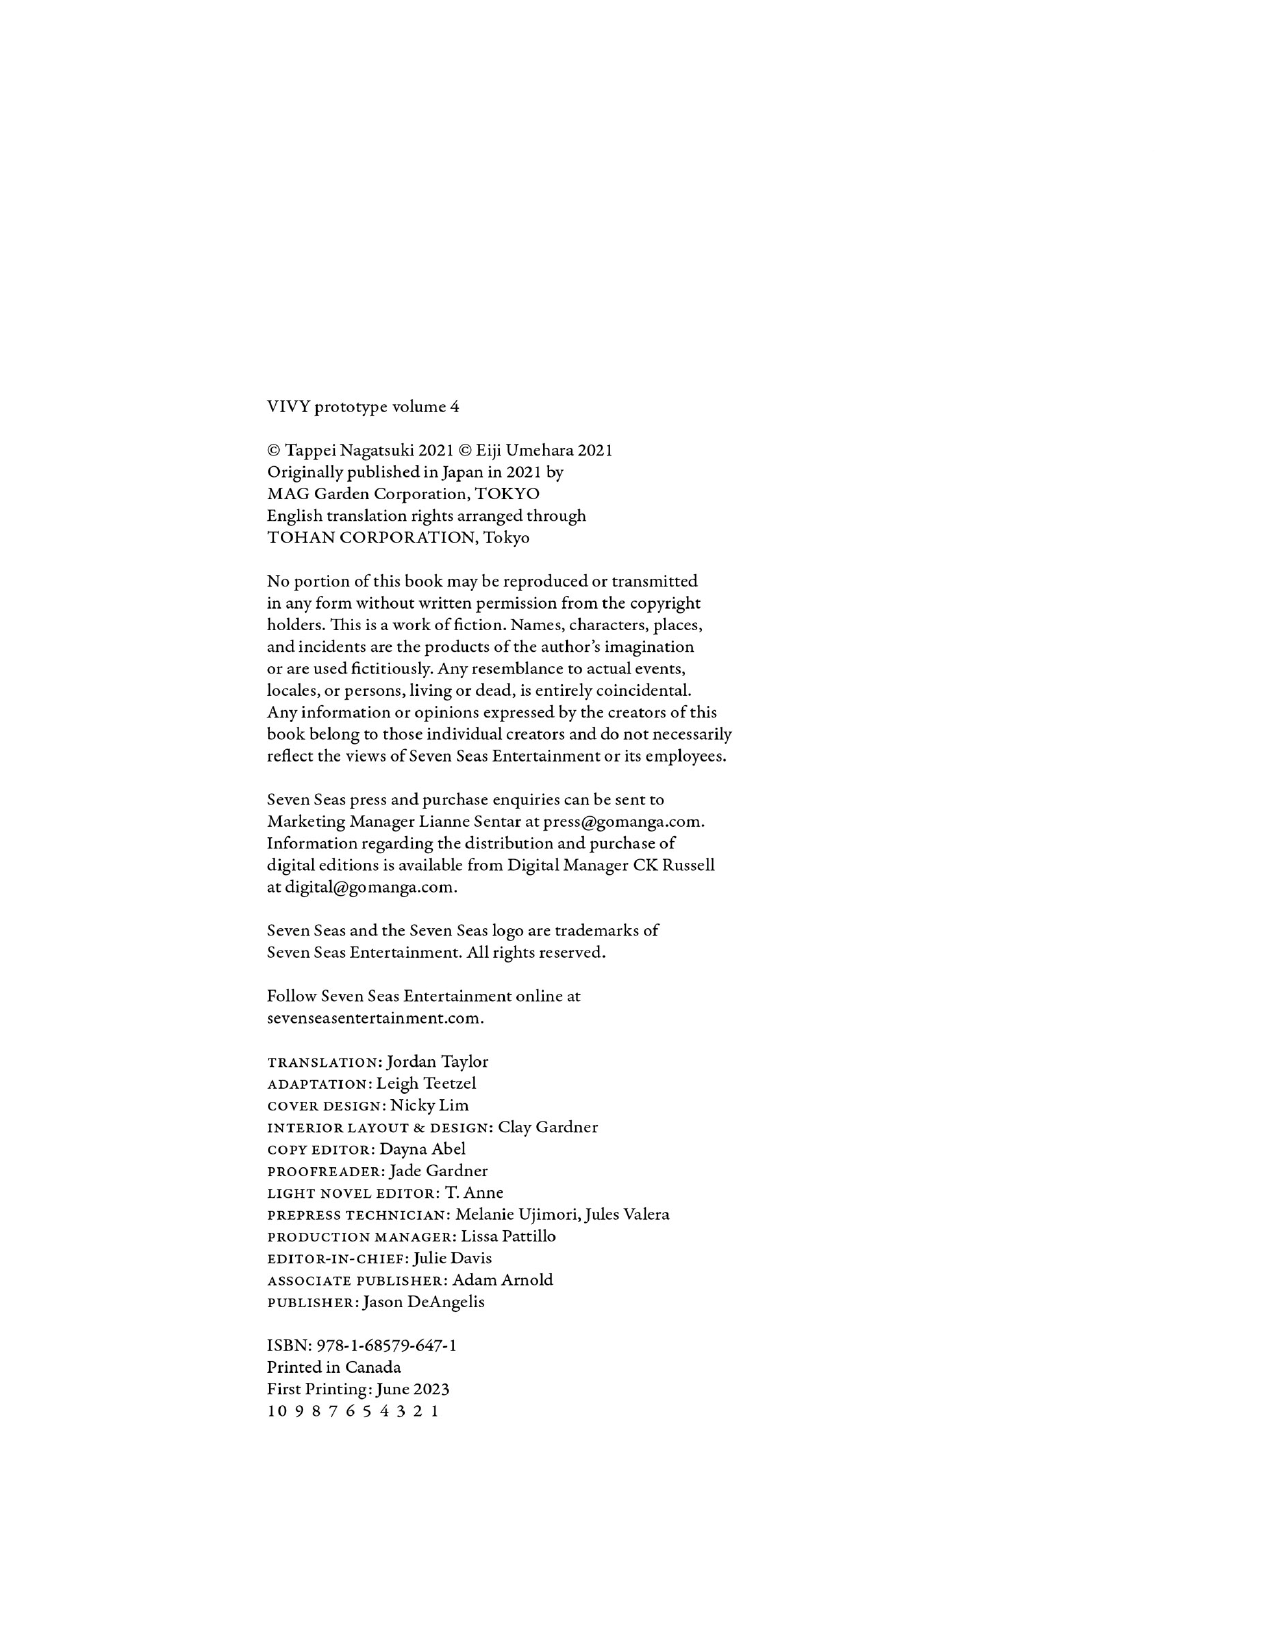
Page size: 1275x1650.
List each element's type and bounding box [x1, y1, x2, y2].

picture [179, 150, 1155, 1500]
